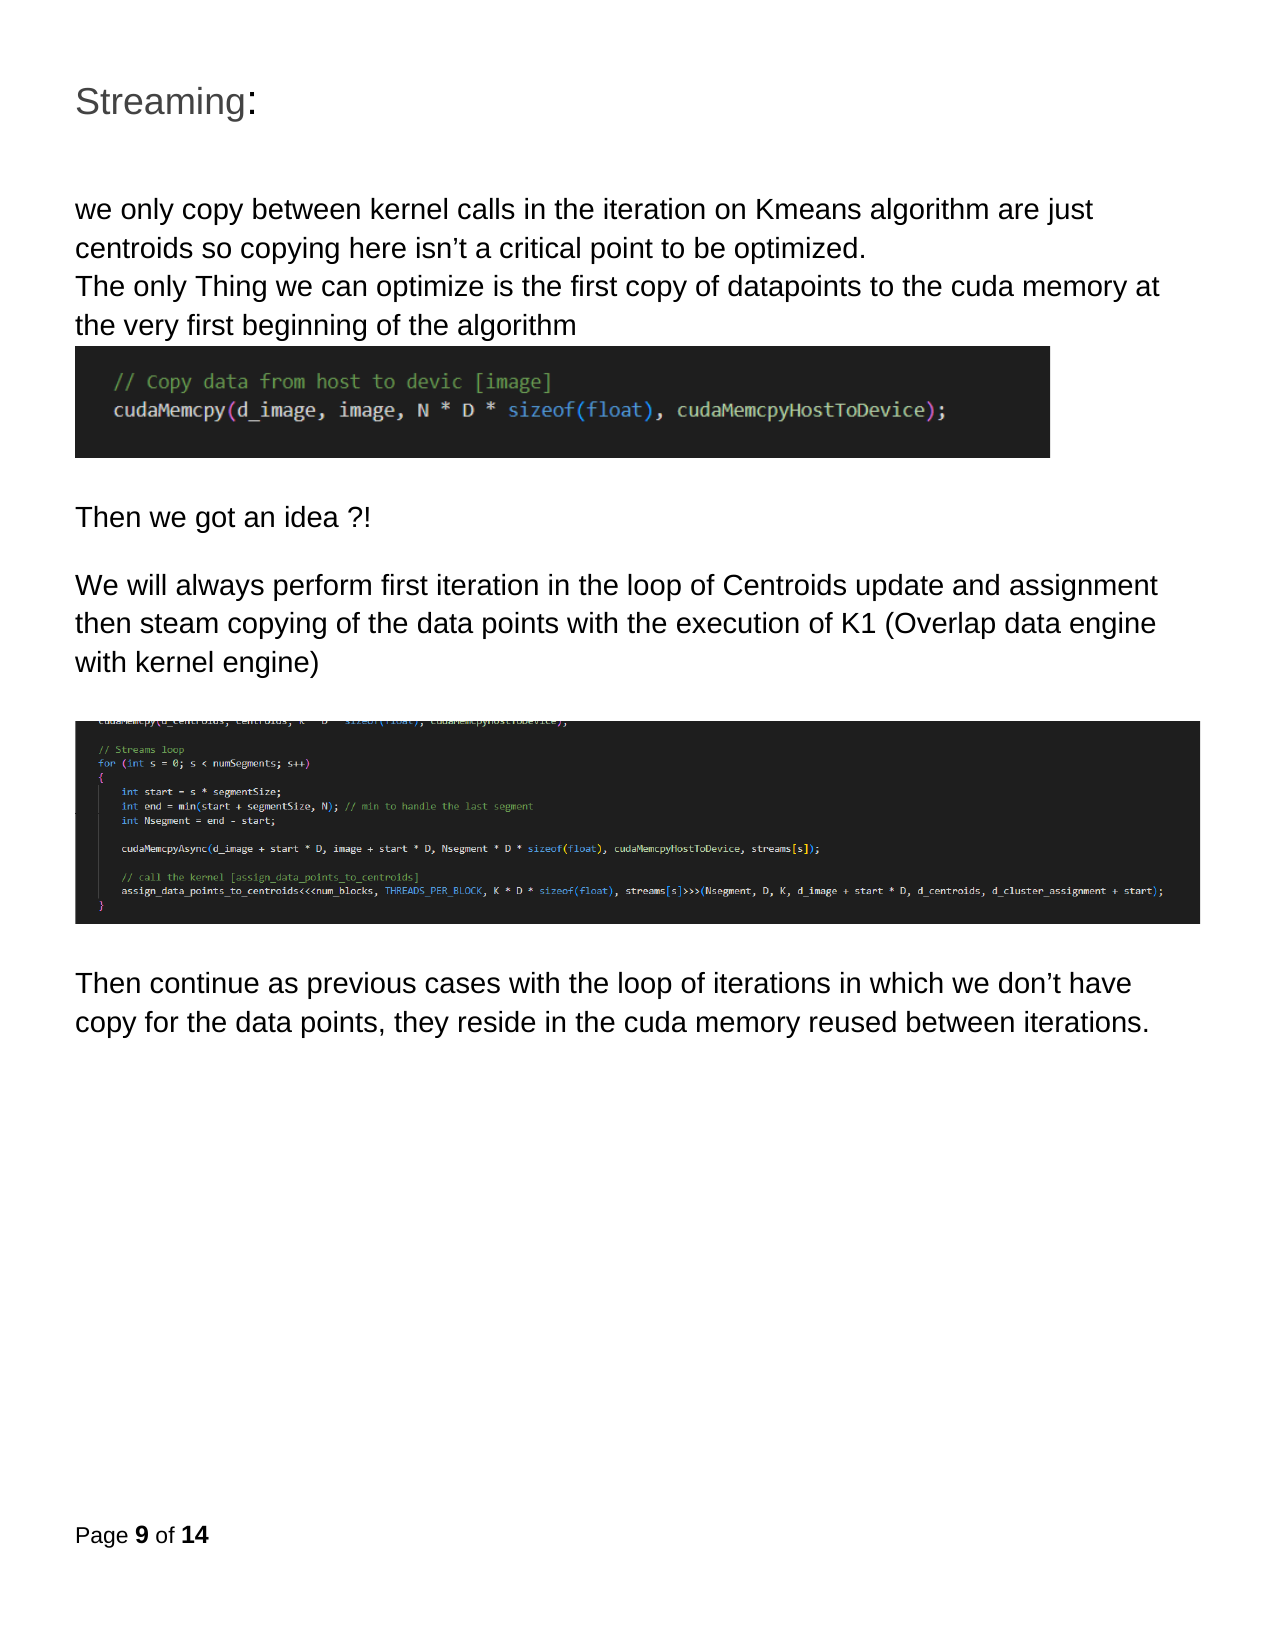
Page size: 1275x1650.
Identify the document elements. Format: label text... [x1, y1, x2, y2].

subtitle Streaming: [75, 75, 1200, 123]
text The only Thing we can optimize is the first copy of datapoints to the cuda memory at the very first beginning of the algorithm [75, 269, 1200, 341]
text We will always perform first iteration in the loop of Centroids update and assignment then steam copying of the data points with the execution of K1 (Overlap data engine with kernel engine) [75, 567, 1200, 678]
text Then continue as previous cases with the loop of iterations in which we don’t have copy for the data points, they reside in the cuda memory reused between iterations. [75, 966, 1200, 1038]
text we only copy between kernel calls in the iteration on Kmeans algorithm are just centroids so copying here isn’t a critical point to be optimized. [75, 192, 1200, 264]
picture [75, 346, 1050, 458]
picture [75, 721, 1200, 924]
text Then we got an idea ?! [75, 500, 1200, 564]
